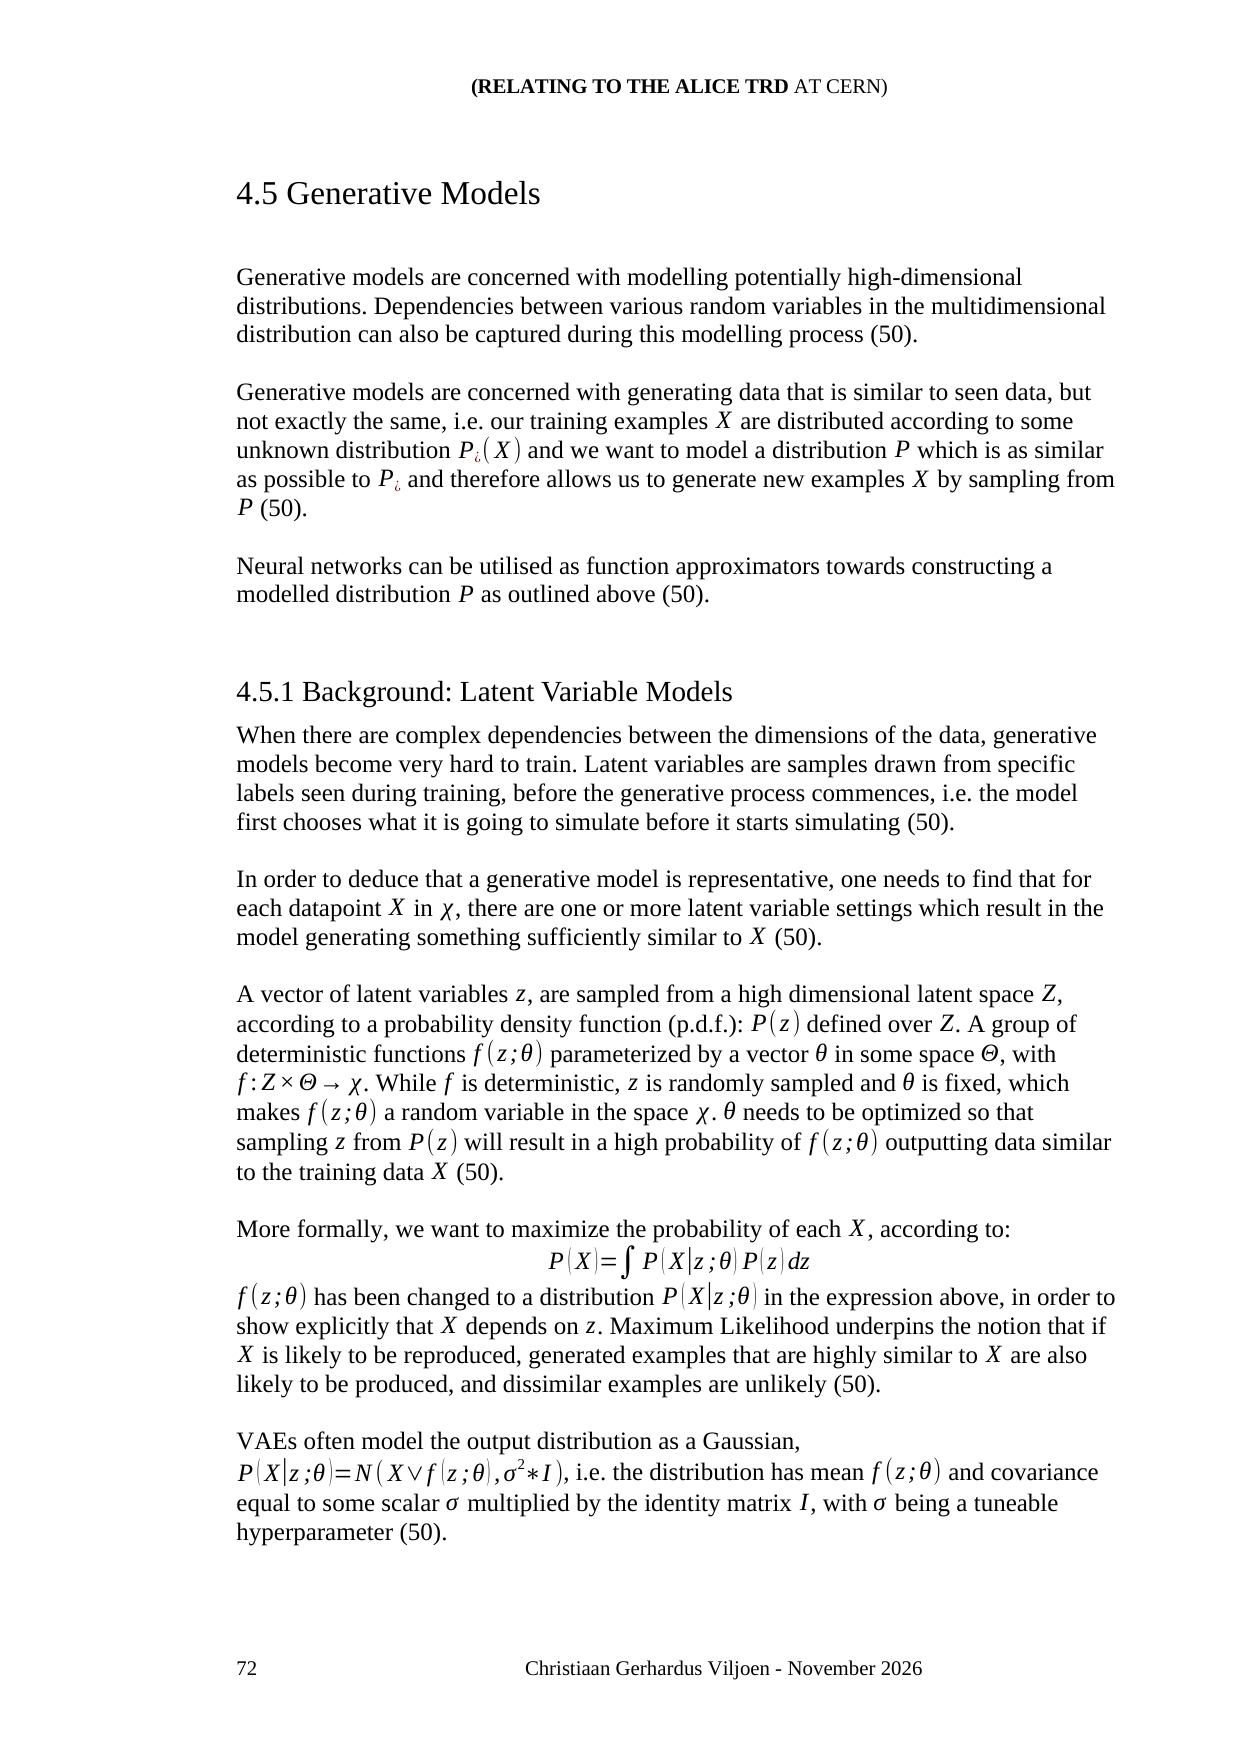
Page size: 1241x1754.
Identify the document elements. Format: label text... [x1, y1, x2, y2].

text A vector of latent variables , are sampled from a high dimensional latent space , according to a probability density function (p.d.f.): defined over . A group of deterministic functions parameterized by a vector in some space , with . While is deterministic, is randomly sampled and is fixed, which makes a random variable in the space . needs to be optimized so that sampling from will result in a high probability of outputting data similar to the training data . [236, 979, 1122, 1186]
text VAEs often model the output distribution as a Gaussian, , i.e. the distribution has mean and covariance equal to some scalar multiplied by the identity matrix , with being a tuneable hyperparameter . [236, 1426, 1122, 1546]
text More formally, we want to maximize the probability of each , according to: [236, 1214, 1122, 1243]
text In order to deduce that a generative model is representative, one needs to find that for each datapoint in , there are one or more latent variable settings which result in the model generating something sufficiently similar to . [236, 864, 1122, 951]
text has been changed to a distribution in the expression above, in order to show explicitly that depends on . Maximum Likelihood underpins the notion that if is likely to be reproduced, generated examples that are highly similar to are also likely to be produced, and dissimilar examples are unlikely . [236, 1281, 1122, 1398]
text Generative models are concerned with generating data that is similar to seen data, but not exactly the same, i.e. our training examples are distributed according to some unknown distribution and we want to model a distribution which is as similar as possible to and therefore allows us to generate new examples by sampling from . [236, 377, 1122, 522]
text Generative models are concerned with modelling potentially high-dimensional distributions. Dependencies between various random variables in the multidimensional distribution can also be captured during this modelling process . [236, 262, 1122, 348]
text Neural networks can be utilised as function approximators towards constructing a modelled distribution as outlined above . [236, 551, 1122, 608]
text When there are complex dependencies between the dimensions of the data, generative models become very hard to train. Latent variables are samples drawn from specific labels seen during training, before the generative process commences, i.e. the model first chooses what it is going to simulate before it starts simulating . [236, 721, 1122, 836]
subtitle Background: Latent Variable Models [236, 674, 1122, 708]
subtitle Generative Models [236, 173, 1122, 211]
